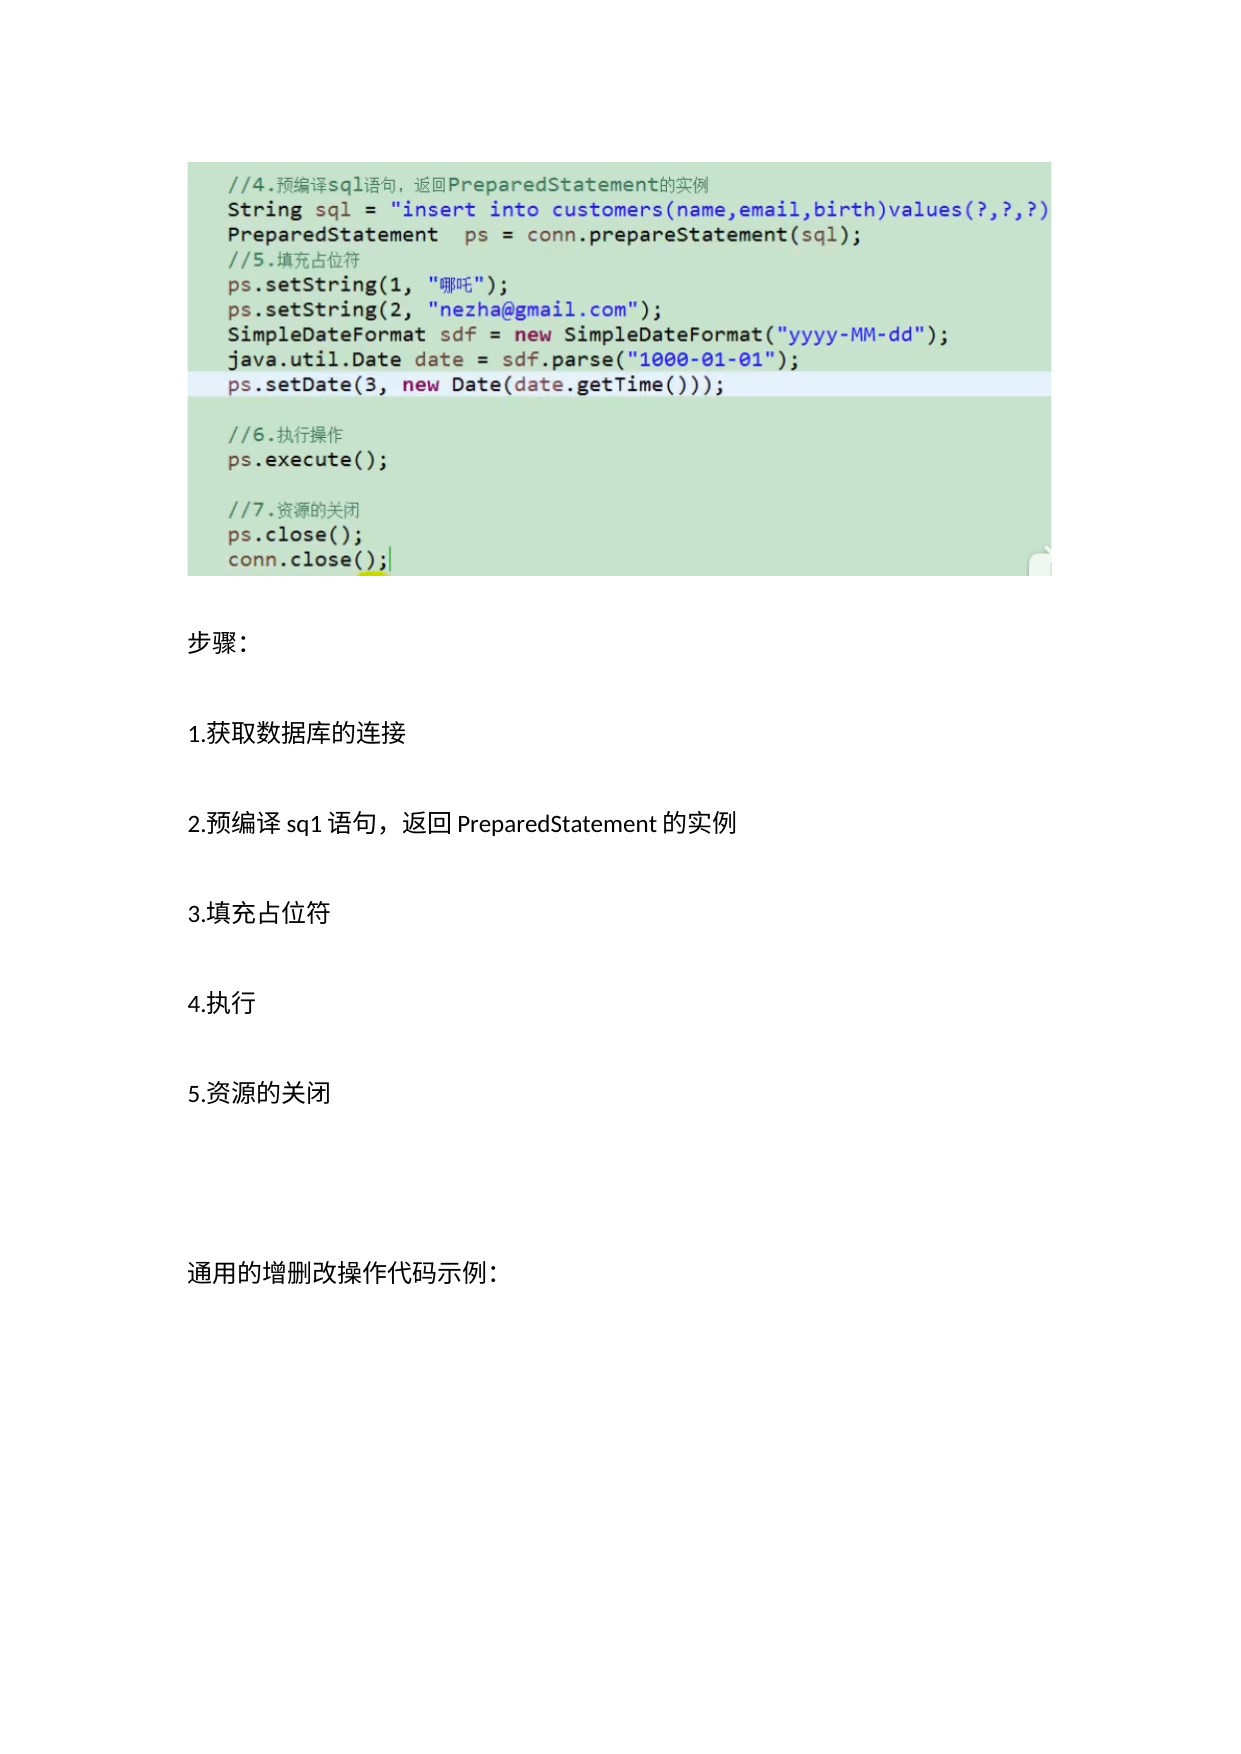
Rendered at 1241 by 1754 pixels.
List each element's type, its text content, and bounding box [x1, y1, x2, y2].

text 2.预编译sq1语句，返回PreparedStatement的实例 [187, 789, 1053, 854]
text 5.资源的关闭 [187, 1059, 1053, 1124]
picture [187, 162, 1052, 576]
text 通用的增删改操作代码示例： [187, 1239, 1053, 1304]
text 步骤： [187, 609, 1053, 674]
text 4.执行 [187, 969, 1053, 1034]
text 1.获取数据库的连接 [187, 699, 1053, 764]
text 3.填充占位符 [187, 879, 1053, 944]
